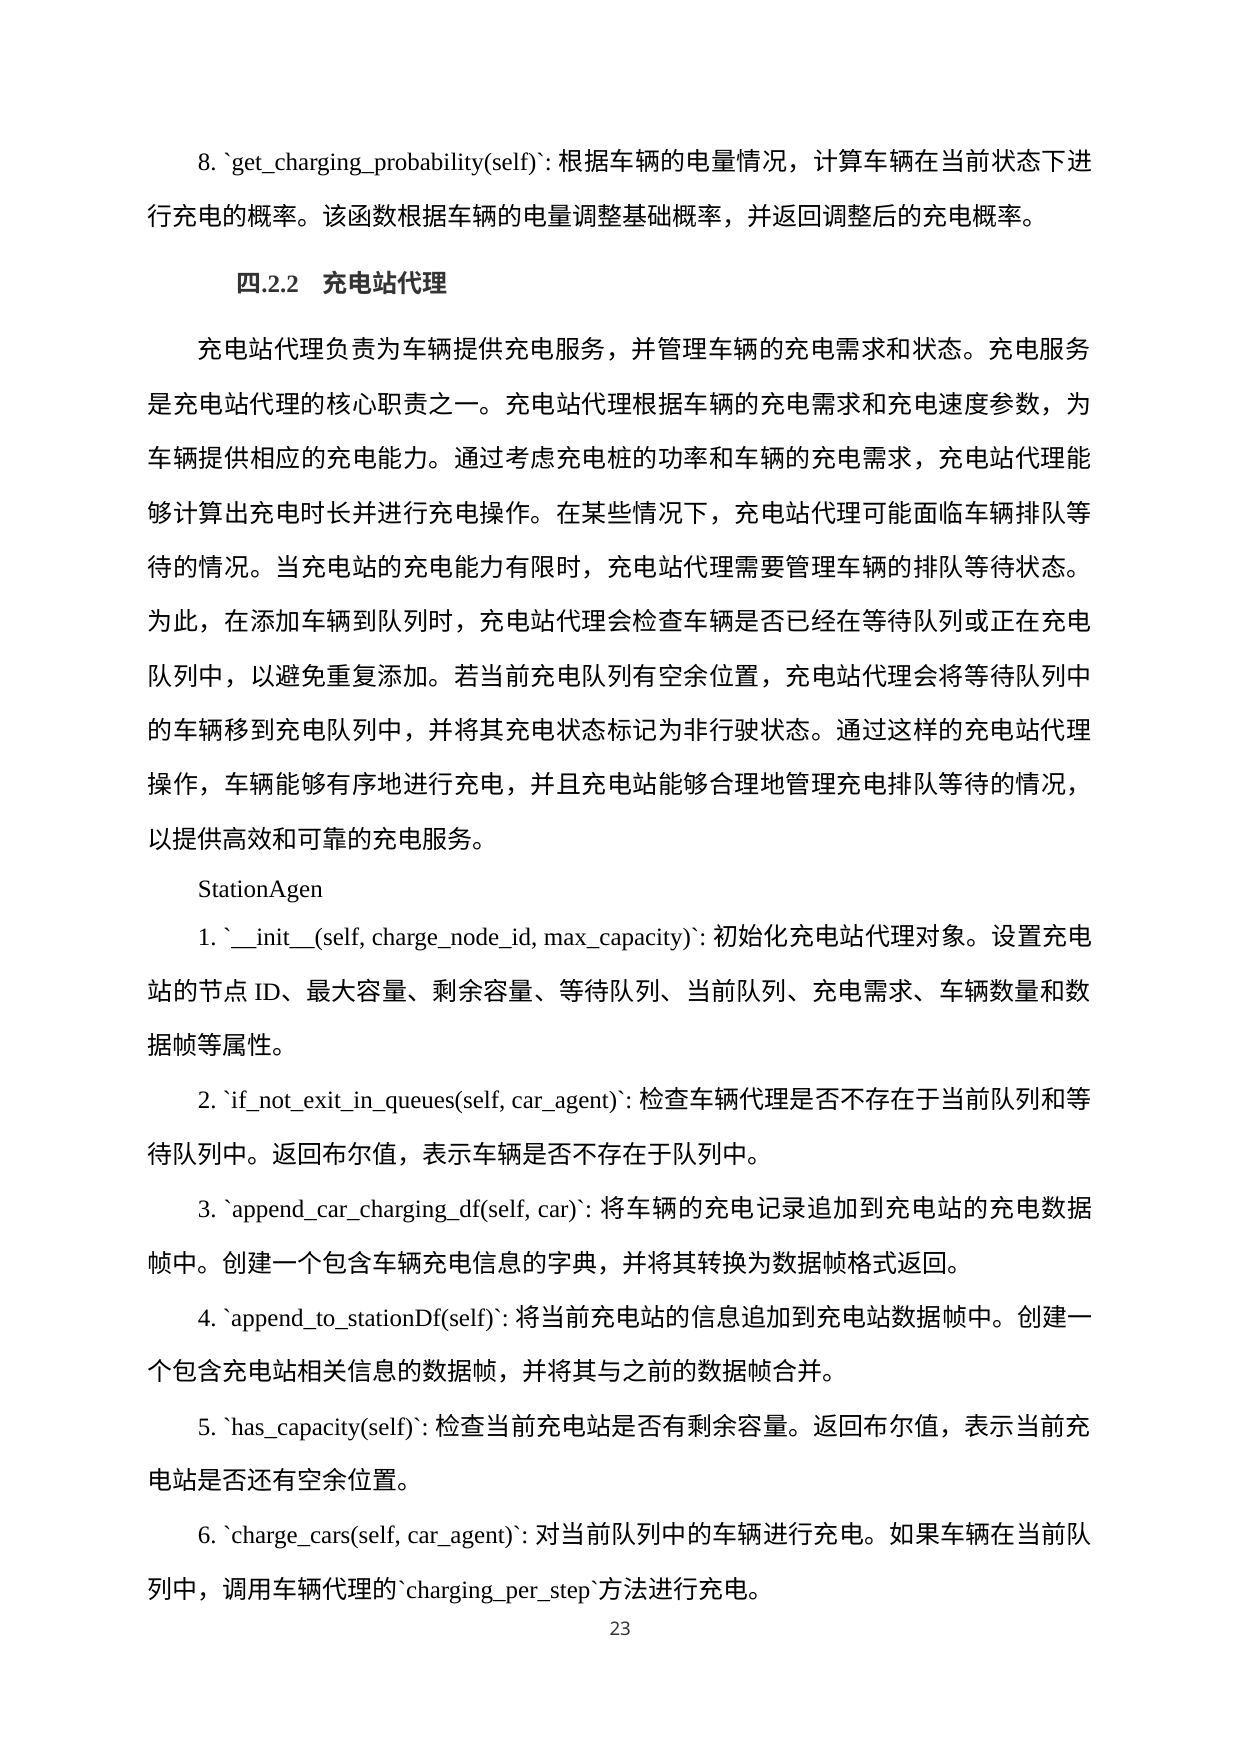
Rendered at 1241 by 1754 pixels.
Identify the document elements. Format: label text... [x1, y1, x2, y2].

text 2. `if_not_exit_in_queues(self, car_agent)`: 检查车辆代理是否不存在于当前队列和等待队列中。返回布尔值，表示车辆是否不存在于队列中。 [148, 1080, 1093, 1171]
text 1. `__init__(self, charge_node_id, max_capacity)`: 初始化充电站代理对象。设置充电站的节点ID、最大容量、剩余容量、等待队列、当前队列、充电需求、车辆数量和数据帧等属性。 [148, 917, 1093, 1062]
text 4. `append_to_stationDf(self)`: 将当前充电站的信息追加到充电站数据帧中。创建一个包含充电站相关信息的数据帧，并将其与之前的数据帧合并。 [148, 1297, 1093, 1388]
text StationAgen [148, 874, 1093, 902]
subtitle 充电站代理 [236, 263, 1093, 299]
text 3. `append_car_charging_df(self, car)`: 将车辆的充电记录追加到充电站的充电数据帧中。创建一个包含车辆充电信息的字典，并将其转换为数据帧格式返回。 [148, 1189, 1093, 1279]
text 5. `has_capacity(self)`: 检查当前充电站是否有剩余容量。返回布尔值，表示当前充电站是否还有空余位置。 [148, 1406, 1093, 1497]
text 6. `charge_cars(self, car_agent)`: 对当前队列中的车辆进行充电。如果车辆在当前队列中，调用车辆代理的`charging_per_step`方法进行充电。 [148, 1515, 1093, 1606]
text 8. `get_charging_probability(self)`: 根据车辆的电量情况，计算车辆在当前状态下进行充电的概率。该函数根据车辆的电量调整基础概率，并返回调整后的充电概率。 [148, 142, 1093, 232]
text 充电站代理负责为车辆提供充电服务，并管理车辆的充电需求和状态。充电服务是充电站代理的核心职责之一。充电站代理根据车辆的充电需求和充电速度参数，为车辆提供相应的充电能力。通过考虑充电桩的功率和车辆的充电需求，充电站代理能够计算出充电时长并进行充电操作。在某些情况下，充电站代理可能面临车辆排队等待的情况。当充电站的充电能力有限时，充电站代理需要管理车辆的排队等待状态。为此，在添加车辆到队列时，充电站代理会检查车辆是否已经在等待队列或正在充电队列中，以避免重复添加。若当前充电队列有空余位置，充电站代理会将等待队列中的车辆移到充电队列中，并将其充电状态标记为非行驶状态。通过这样的充电站代理操作，车辆能够有序地进行充电，并且充电站能够合理地管理充电排队等待的情况，以提供高效和可靠的充电服务。 [148, 330, 1093, 856]
